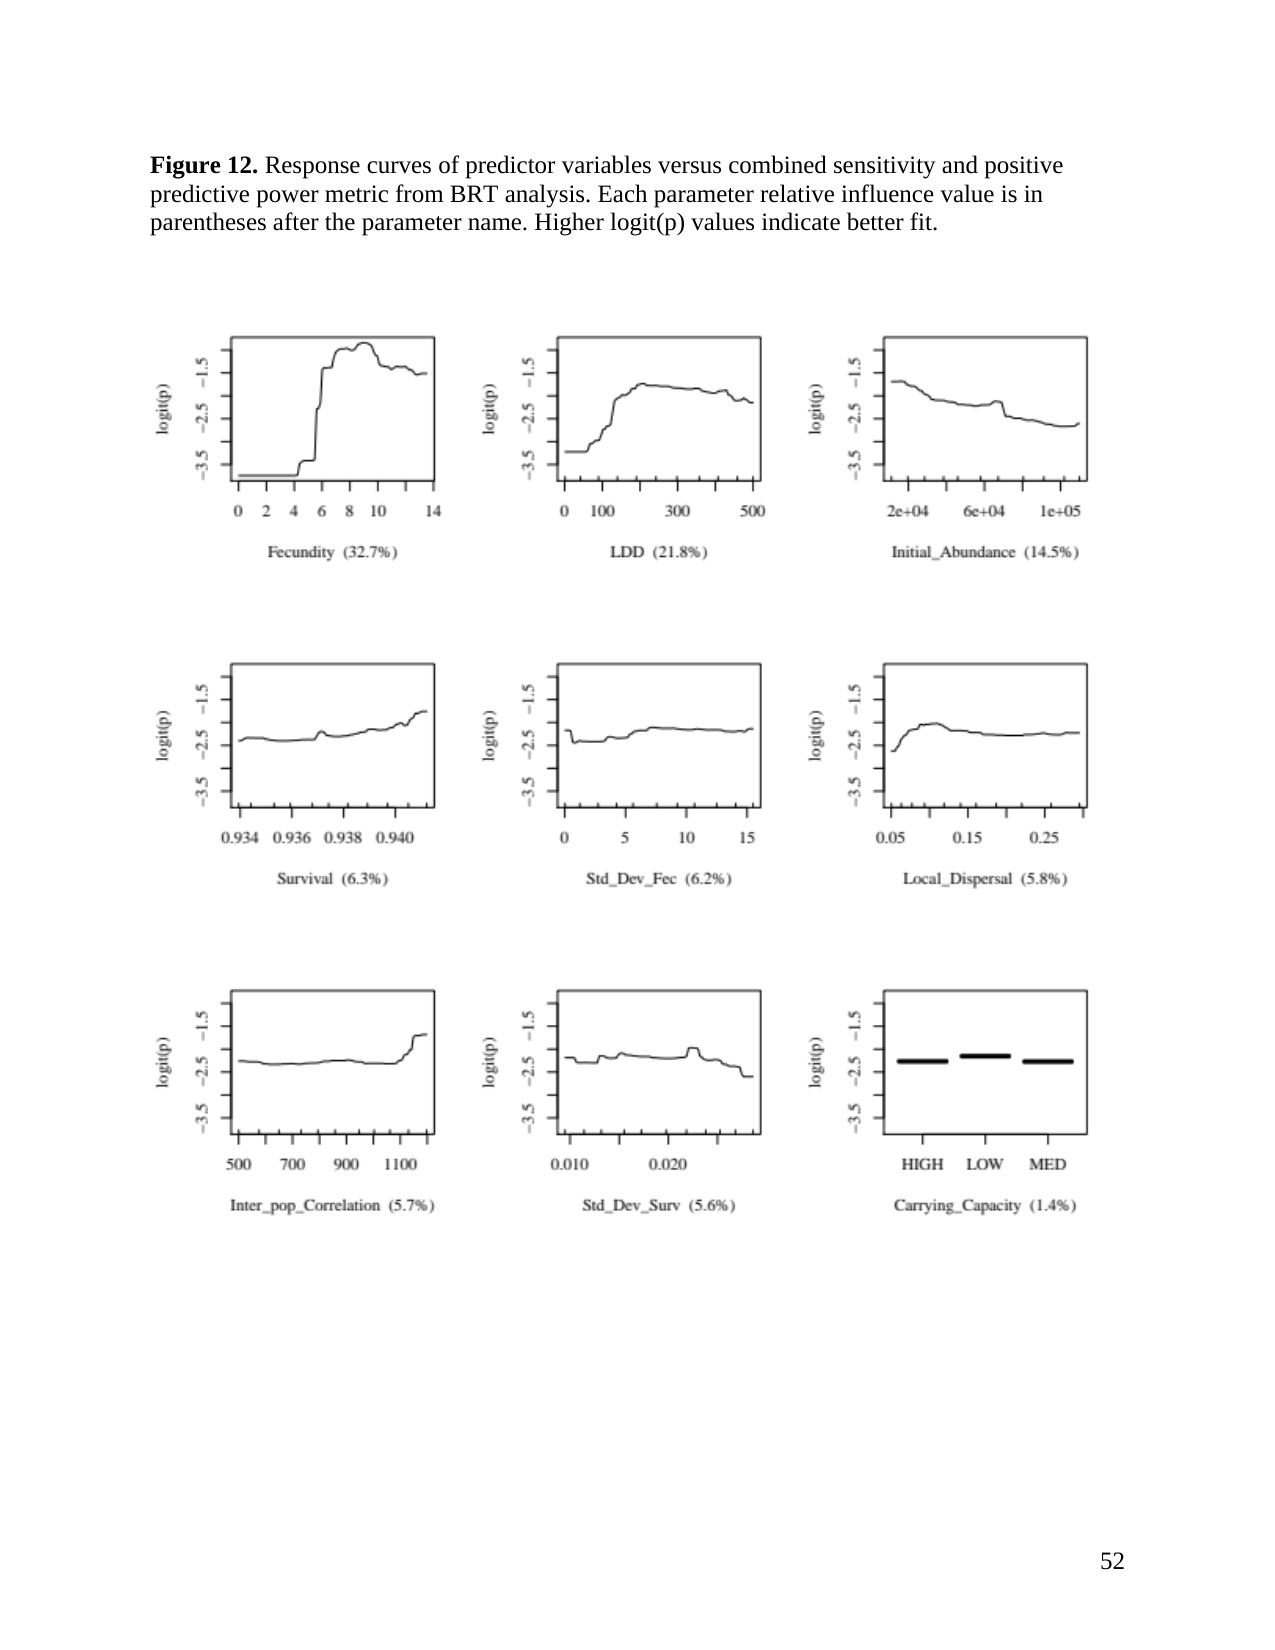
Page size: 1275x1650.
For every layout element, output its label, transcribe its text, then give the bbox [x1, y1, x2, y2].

text Figure 12. Response curves of predictor variables versus combined sensitivity and positive predictive power metric from BRT analysis. Each parameter relative influence value is in parentheses after the parameter name. Higher logit(p) values indicate better fit. [150, 150, 1125, 236]
